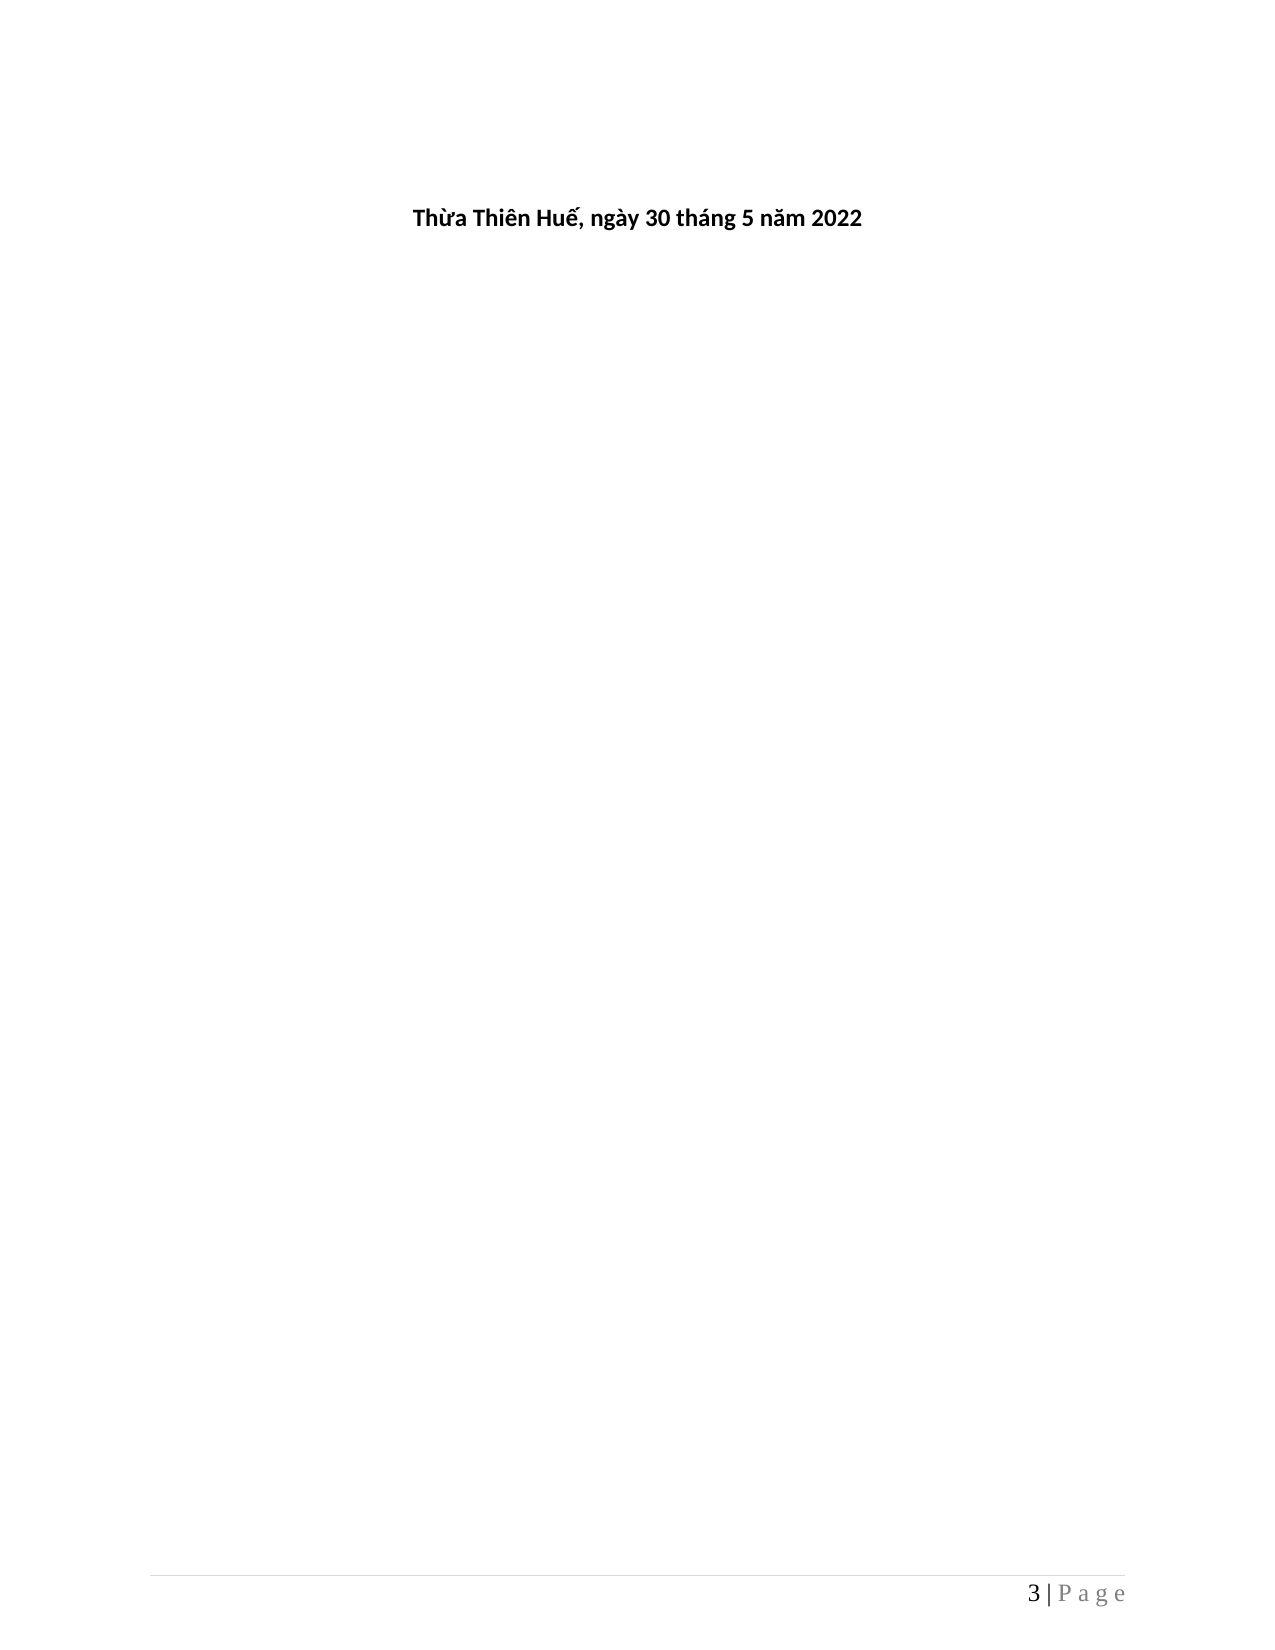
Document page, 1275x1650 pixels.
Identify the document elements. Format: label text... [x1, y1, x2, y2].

text Thừa Thiên Huế, ngày 30 tháng 5 năm 2022 [150, 202, 1125, 233]
